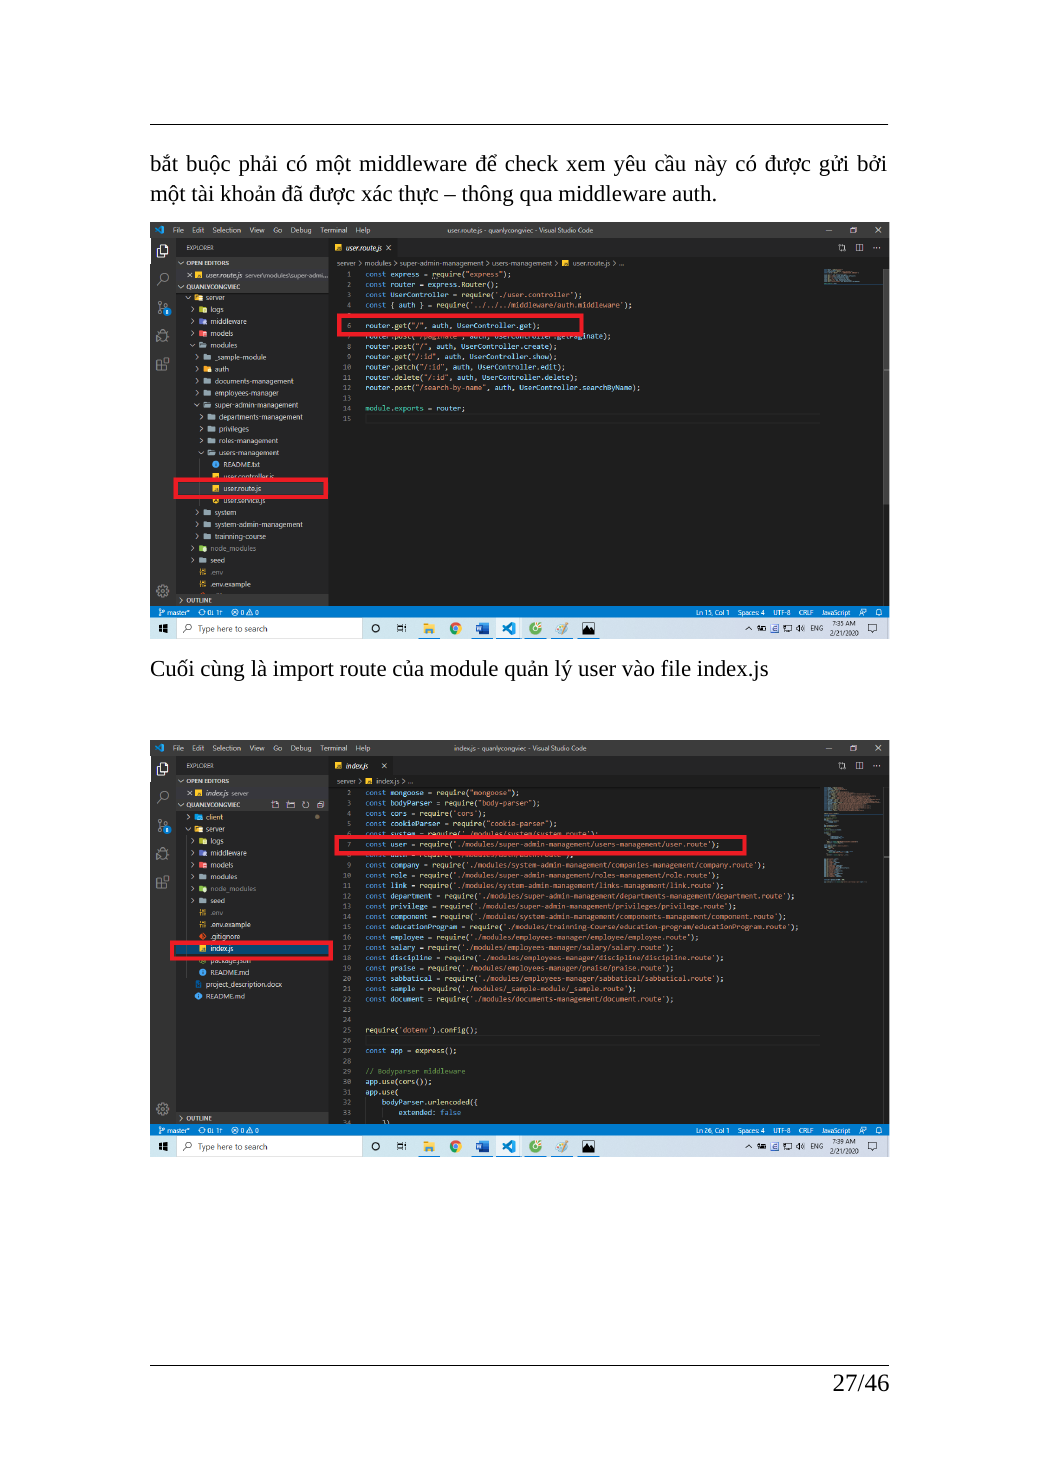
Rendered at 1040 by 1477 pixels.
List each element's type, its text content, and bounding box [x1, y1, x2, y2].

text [150, 150, 889, 207]
text Cuối cùng là import route của module quản lý user vào file index.js [150, 655, 889, 682]
picture [150, 740, 890, 1157]
picture [150, 222, 890, 639]
